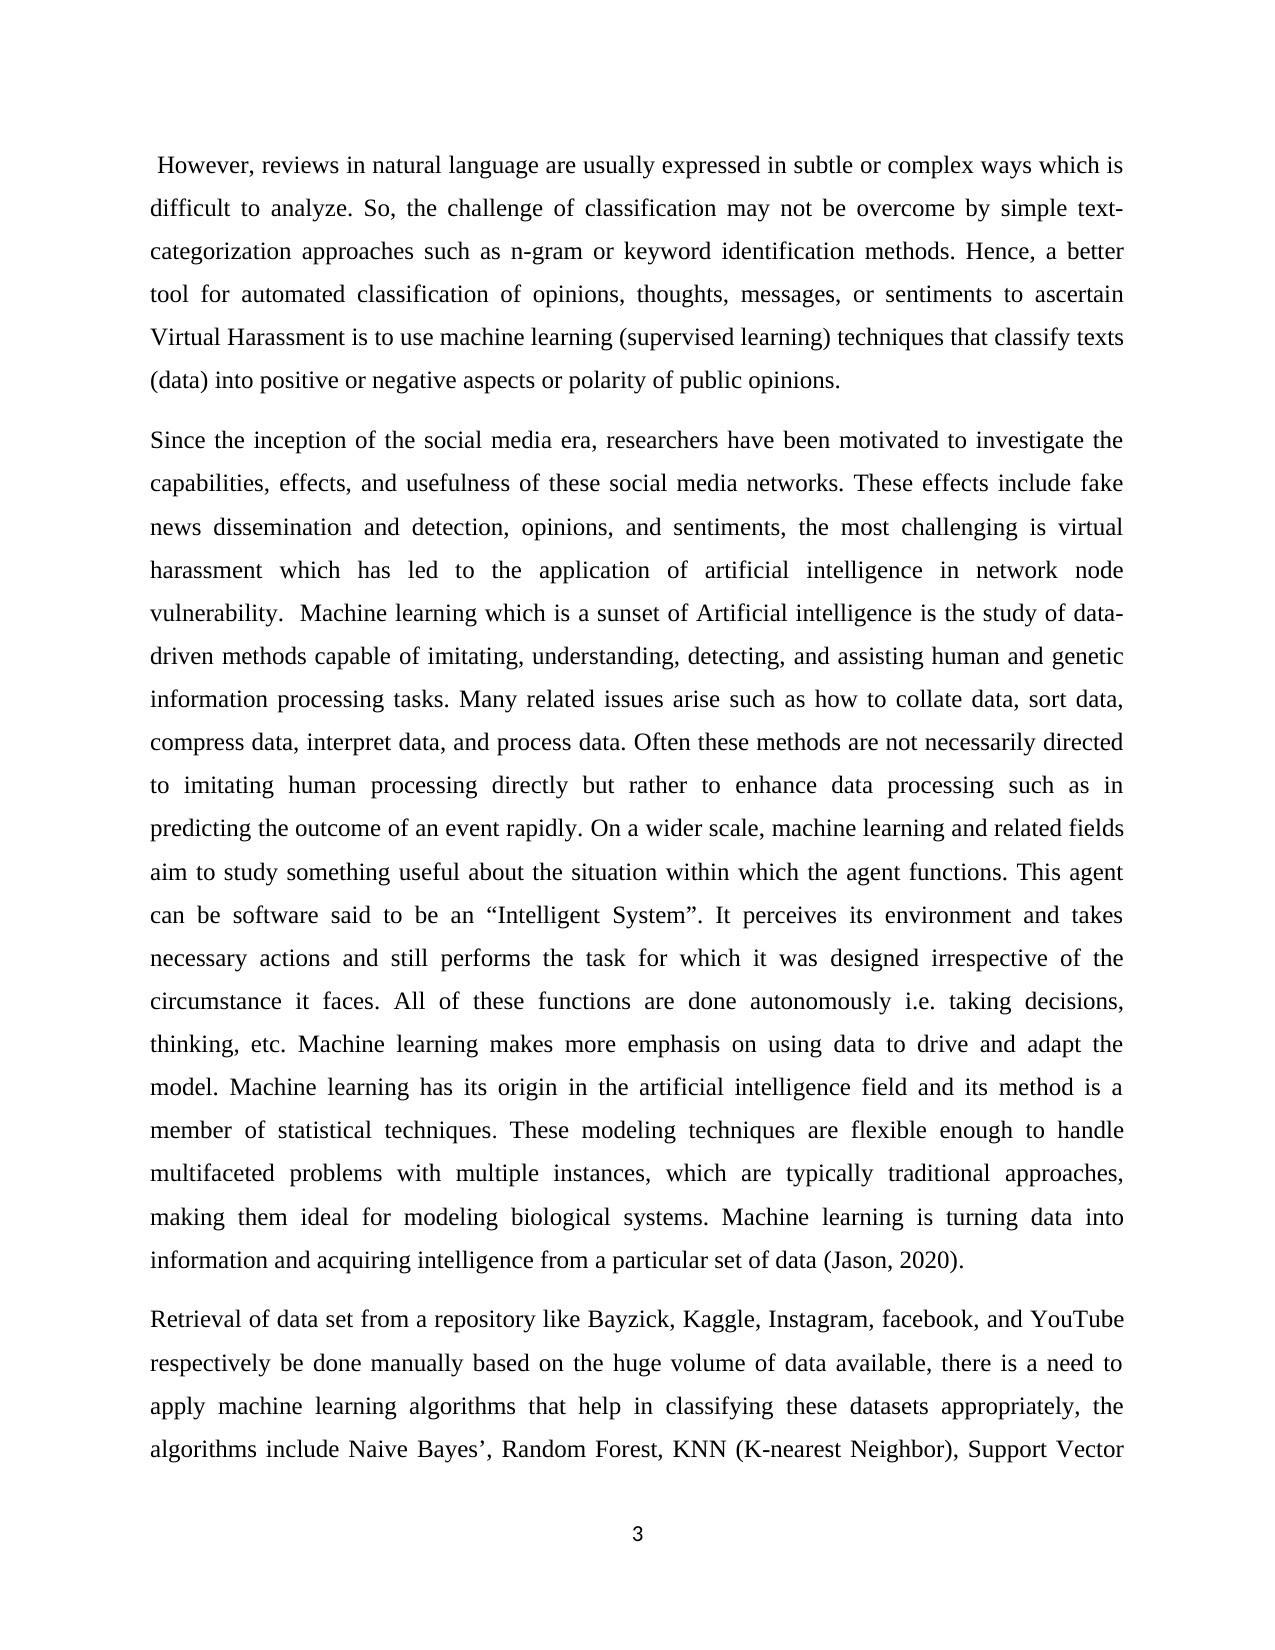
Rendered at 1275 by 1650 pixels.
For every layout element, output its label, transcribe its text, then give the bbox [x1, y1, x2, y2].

text However, reviews in natural language are usually expressed in subtle or complex ways which is difficult to analyze. So, the challenge of classification may not be overcome by simple text-categorization approaches such as n-gram or keyword identification methods. Hence, a better tool for automated classification of opinions, thoughts, messages, or sentiments to ascertain Virtual Harassment is to use machine learning (supervised learning) techniques that classify texts (data) into positive or negative aspects or polarity of public opinions. [150, 150, 1125, 394]
text Since the inception of the social media era, researchers have been motivated to investigate the capabilities, effects, and usefulness of these social media networks. These effects include fake news dissemination and detection, opinions, and sentiments, the most challenging is virtual harassment which has led to the application of artificial intelligence in network node vulnerability. Machine learning which is a sunset of Artificial intelligence is the study of data-driven methods capable of imitating, understanding, detecting, and assisting human and genetic information processing tasks. Many related issues arise such as how to collate data, sort data, compress data, interpret data, and process data. Often these methods are not necessarily directed to imitating human processing directly but rather to enhance data processing such as in predicting the outcome of an event rapidly. On a wider scale, machine learning and related fields aim to study something useful about the situation within which the agent functions. This agent can be software said to be an “Intelligent System”. It perceives its environment and takes necessary actions and still performs the task for which it was designed irrespective of the circumstance it faces. All of these functions are done autonomously i.e. taking decisions, thinking, etc. Machine learning makes more emphasis on using data to drive and adapt the model. Machine learning has its origin in the artificial intelligence field and its method is a member of statistical techniques. These modeling techniques are flexible enough to handle multifaceted problems with multiple instances, which are typically traditional approaches, making them ideal for modeling biological systems. Machine learning is turning data into information and acquiring intelligence from a particular set of data . [150, 425, 1125, 1273]
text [150, 1304, 1125, 1463]
